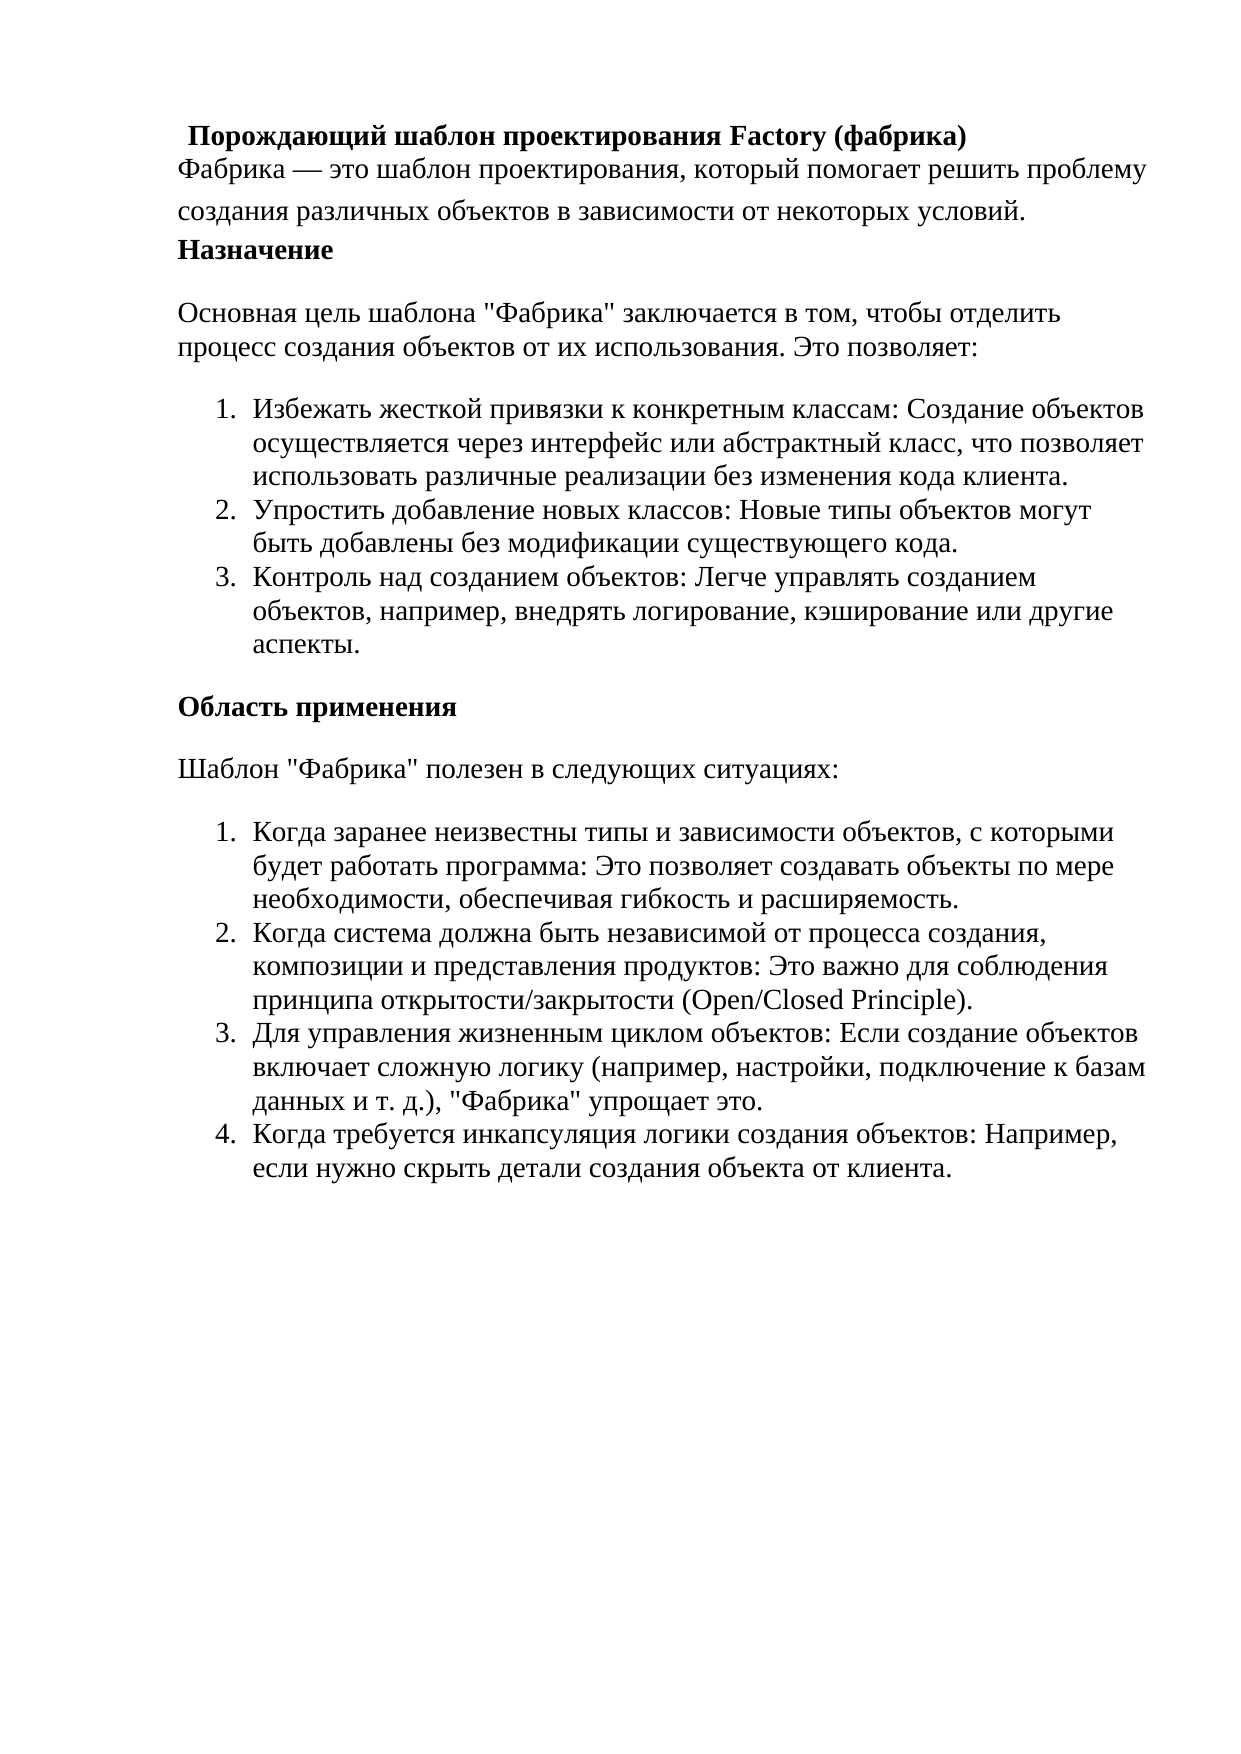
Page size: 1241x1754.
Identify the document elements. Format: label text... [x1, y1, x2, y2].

list Избежать жесткой привязки к конкретным классам: Создание объектов осуществляется через интерфейс или абстрактный класс, что позволяет использовать различные реализации без изменения кода клиента. [215, 391, 1152, 492]
list Упростить добавление новых классов: Новые типы объектов могут быть добавлены без модификации существующего кода. [215, 492, 1152, 559]
text Основная цель шаблона "Фабрика" заключается в том, чтобы отделить процесс создания объектов от их использования. Это позволяет: [177, 295, 1152, 362]
list Когда заранее неизвестны типы и зависимости объектов, с которыми будет работать программа: Это позволяет создавать объекты по мере необходимости, обеспечивая гибкость и расширяемость. [215, 814, 1152, 915]
list Когда требуется инкапсуляция логики создания объектов: Например, если нужно скрыть детали создания объекта от клиента. [215, 1116, 1152, 1183]
text Фабрика — это шаблон проектирования, который помогает решить проблему создания различных объектов в зависимости от некоторых условий. [177, 152, 1152, 228]
list Для управления жизненным циклом объектов: Если создание объектов включает сложную логику (например, настройки, подключение к базам данных и т. д.), "Фабрика" упрощает это. [215, 1016, 1152, 1116]
subtitle Область применения [177, 689, 1152, 722]
list Контроль над созданием объектов: Легче управлять созданием объектов, например, внедрять логирование, кэширование или другие аспекты. [215, 559, 1152, 660]
text Шаблон "Фабрика" полезен в следующих ситуациях: [177, 752, 1152, 785]
list Когда система должна быть независимой от процесса создания, композиции и представления продуктов: Это важно для соблюдения принципа открытости/закрытости (Open/Closed Principle). [215, 915, 1152, 1016]
subtitle Порождающий шаблон проектирования Factory (фабрика) [188, 118, 1152, 152]
subtitle Назначение [177, 232, 1152, 266]
